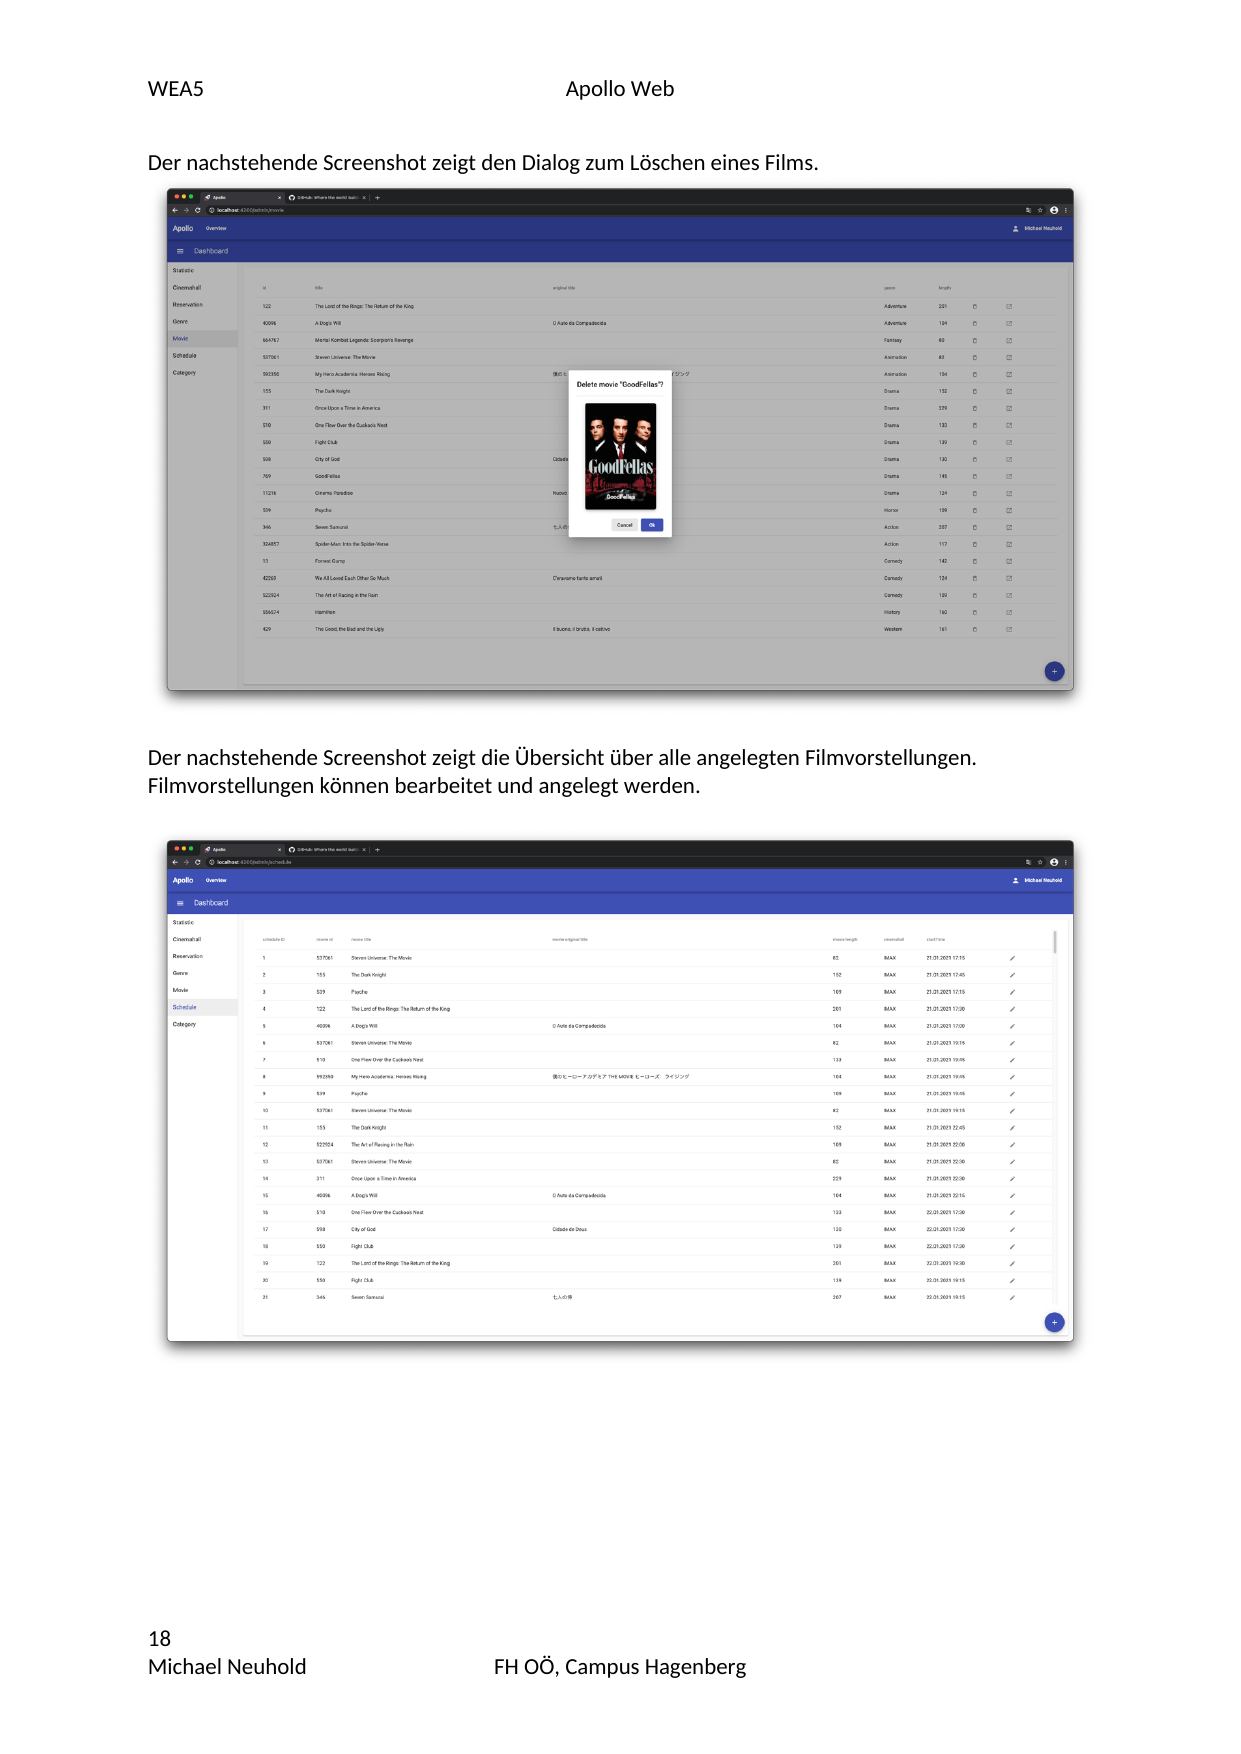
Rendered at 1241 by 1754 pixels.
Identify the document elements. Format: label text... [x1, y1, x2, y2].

text Der nachstehende Screenshot zeigt die Übersicht über alle angelegten Filmvorstellungen. Filmvorstellungen können bearbeitet und angelegt werden. [148, 743, 1093, 799]
text Der nachstehende Screenshot zeigt den Dialog zum Löschen eines Films. [148, 148, 1093, 175]
picture [147, 175, 1093, 716]
picture [147, 827, 1093, 1367]
